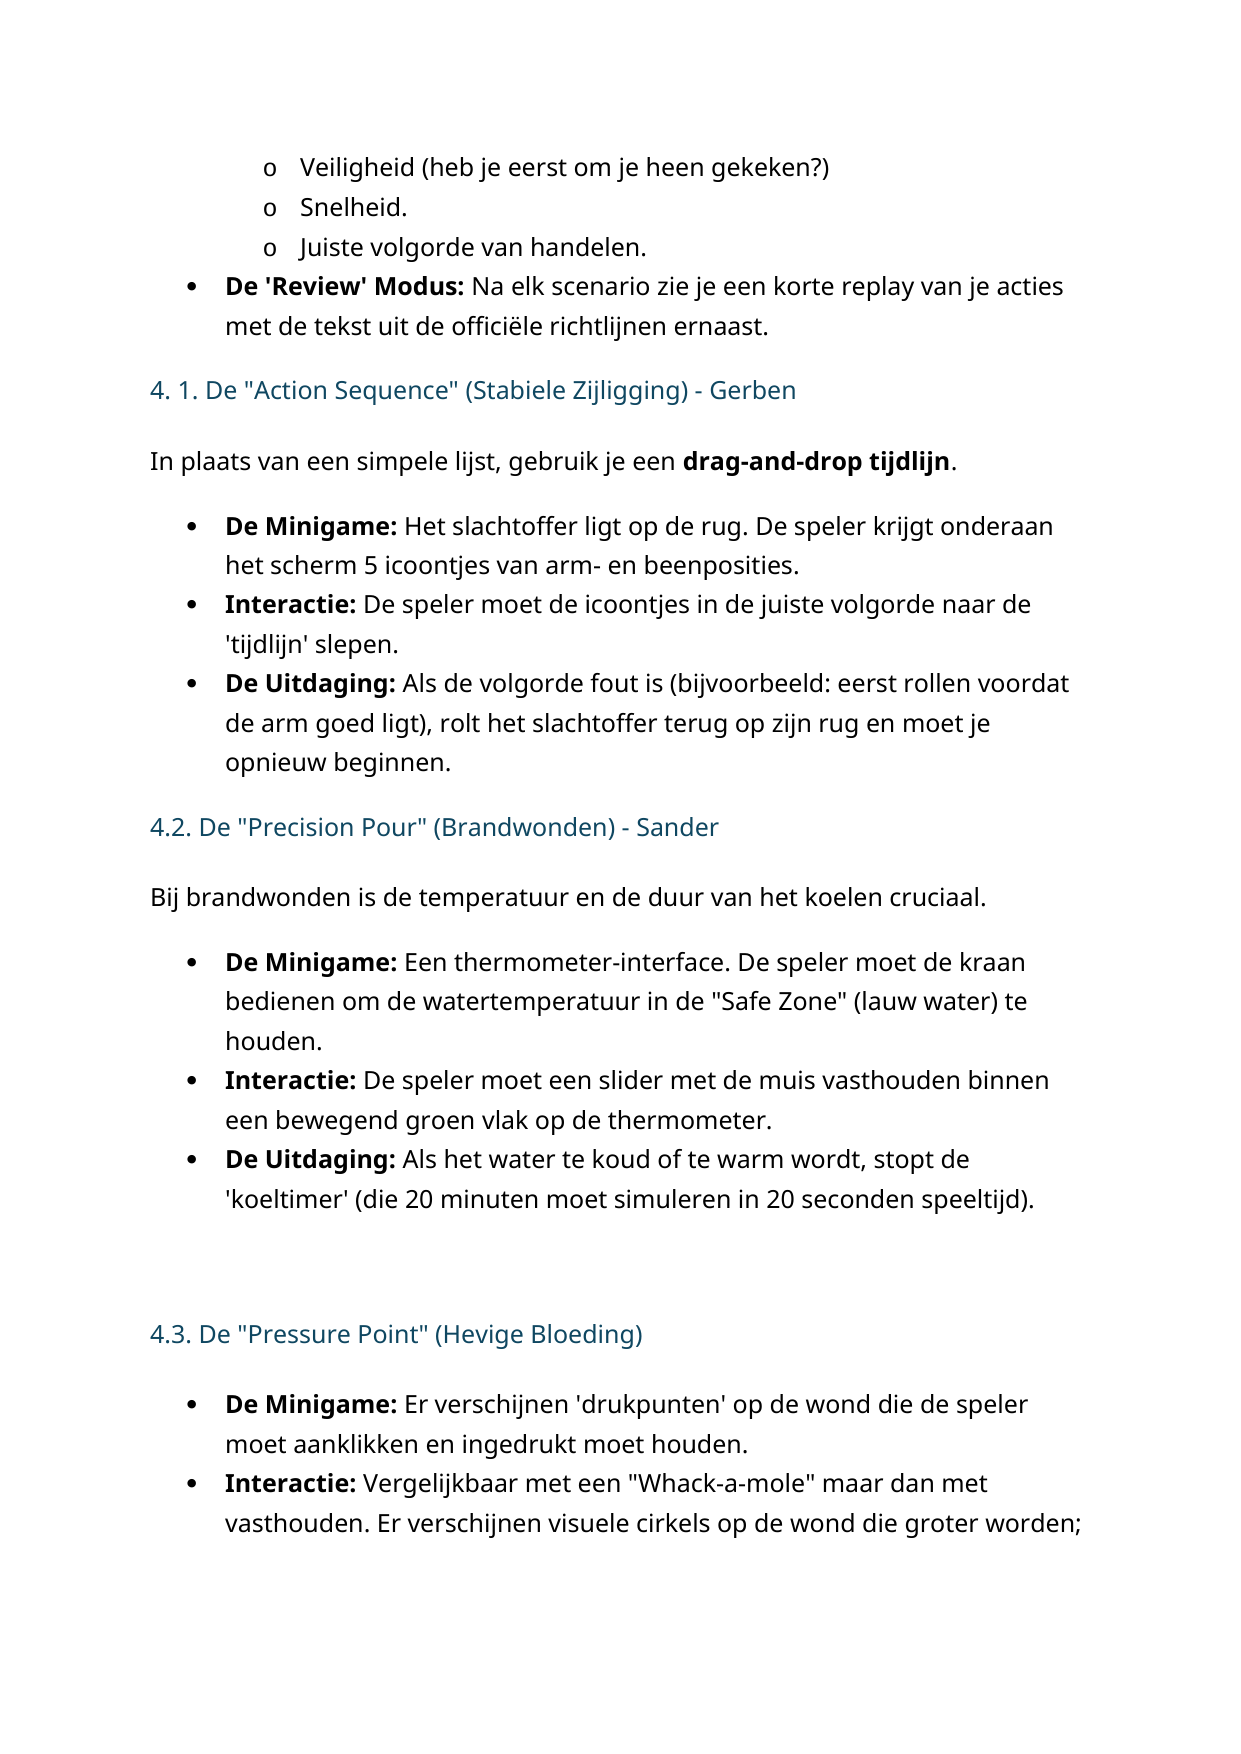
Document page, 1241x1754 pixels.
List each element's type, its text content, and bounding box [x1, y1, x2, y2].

subtitle 4.3. De "Pressure Point" (Hevige Bloeding) [150, 1317, 1090, 1351]
subtitle 4.2. De "Precision Pour" (Brandwonden) - Sander [150, 809, 1090, 843]
list Veiligheid (heb je eerst om je heen gekeken?) [262, 150, 1090, 184]
text In plaats van een simpele lijst, gebruik je een drag-and-drop tijdlijn. [150, 444, 1090, 478]
list Snelheid. [262, 190, 1090, 224]
list De 'Review' Modus: Na elk scenario zie je een korte replay van je acties met de tekst uit de officiële richtlijnen ernaast. [187, 269, 1090, 343]
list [187, 1466, 1090, 1540]
list Interactie: De speler moet een slider met de muis vasthouden binnen een bewegend groen vlak op de thermometer. [187, 1063, 1090, 1137]
list De Minigame: Het slachtoffer ligt op de rug. De speler krijgt onderaan het scherm 5 icoontjes van arm- en beenposities. [187, 508, 1090, 582]
list De Minigame: Een thermometer-interface. De speler moet de kraan bedienen om de watertemperatuur in de "Safe Zone" (lauw water) te houden. [187, 944, 1090, 1058]
list De Uitdaging: Als de volgorde fout is (bijvoorbeeld: eerst rollen voordat de arm goed ligt), rolt het slachtoffer terug op zijn rug en moet je opnieuw beginnen. [187, 666, 1090, 779]
list De Uitdaging: Als het water te koud of te warm wordt, stopt de 'koeltimer' (die 20 minuten moet simuleren in 20 seconden speeltijd). [187, 1142, 1090, 1216]
subtitle 4. 1. De "Action Sequence" (Stabiele Zijligging) - Gerben [150, 373, 1090, 407]
text Bij brandwonden is de temperatuur en de duur van het koelen cruciaal. [150, 880, 1090, 914]
list Interactie: De speler moet de icoontjes in de juiste volgorde naar de 'tijdlijn' slepen. [187, 587, 1090, 661]
list Juiste volgorde van handelen. [262, 229, 1090, 264]
list De Minigame: Er verschijnen 'drukpunten' op de wond die de speler moet aanklikken en ingedrukt moet houden. [187, 1387, 1090, 1461]
